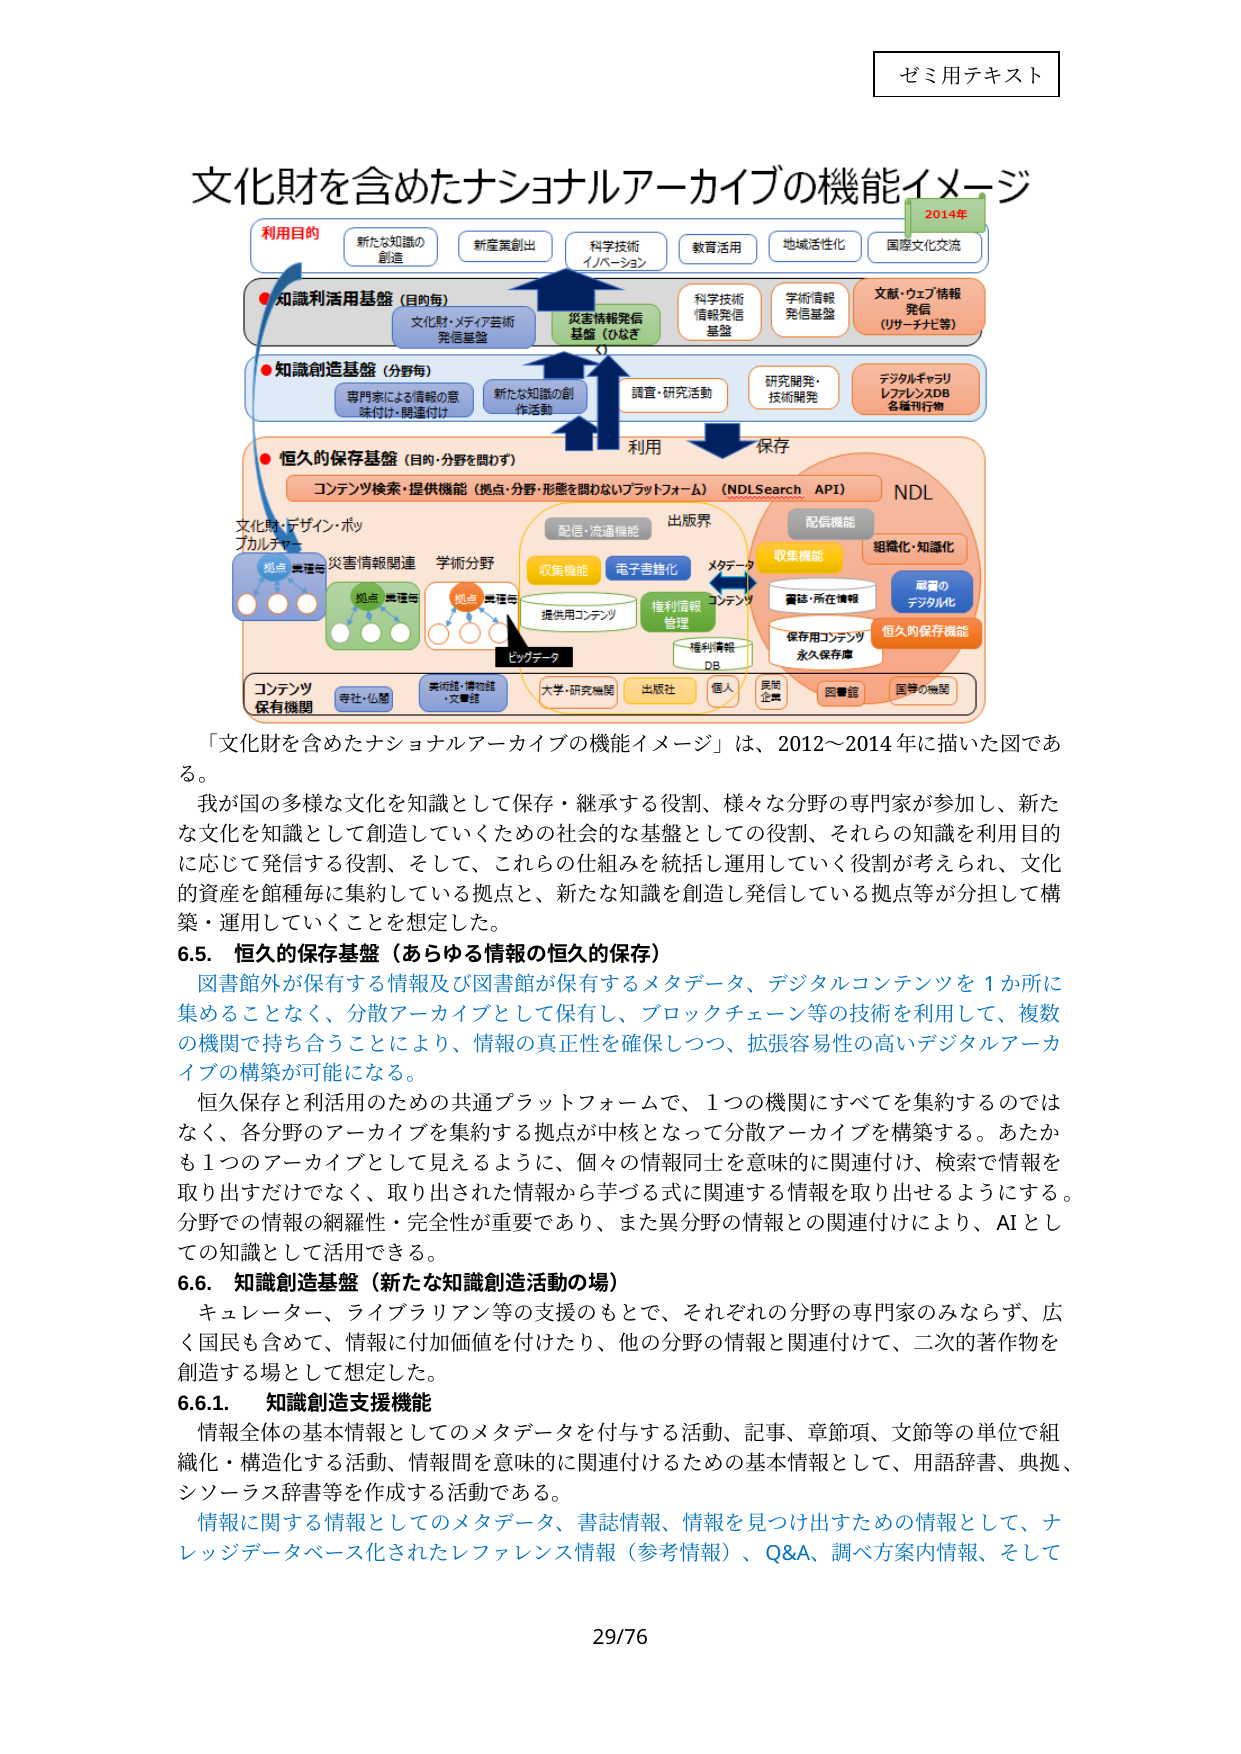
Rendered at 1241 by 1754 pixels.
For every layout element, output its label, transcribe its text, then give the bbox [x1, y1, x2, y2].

subtitle 知識創造基盤（新たな知識創造活動の場） [177, 1266, 1063, 1297]
subtitle 知識創造支援機能 [177, 1386, 1063, 1416]
text 我が国の多様な文化を知識として保存・継承する役割、様々な分野の専門家が参加し、新たな文化を知識として創造していくための社会的な基盤としての役割、それらの知識を利用目的に応じて発信する役割、そして、これらの仕組みを統括し運用していく役割が考えられ、文化的資産を館種毎に集約している拠点と、新たな知識を創造し発信している拠点等が分担して構築・運用していくことを想定した。 [177, 787, 1063, 937]
text キュレーター、ライブラリアン等の支援のもとで、それぞれの分野の専門家のみならず、広く国民も含めて、情報に付加価値を付けたり、他の分野の情報と関連付けて、二次的著作物を創造する場として想定した。 [177, 1297, 1063, 1386]
text 図書館外が保有する情報及び図書館が保有するメタデータ、デジタルコンテンツを1か所に集めることなく、分散アーカイブとして保有し、ブロックチェーン等の技術を利用して、複数の機関で持ち合うことにより、情報の真正性を確保しつつ、拡張容易性の高いデジタルアーカイブの構築が可能になる。 [177, 967, 1063, 1087]
text 情報全体の基本情報としてのメタデータを付与する活動、記事、章節項、文節等の単位で組織化・構造化する活動、情報間を意味的に関連付けるための基本情報として、用語辞書、典拠、シソーラス辞書等を作成する活動である。 [177, 1416, 1063, 1506]
text 恒久保存と利活用のための共通プラットフォームで、１つの機関にすべてを集約するのではなく、各分野のアーカイブを集約する拠点が中核となって分散アーカイブを構築する。あたかも１つのアーカイブとして見えるように、個々の情報同士を意味的に関連付け、検索で情報を取り出すだけでなく、取り出された情報から芋づる式に関連する情報を取り出せるようにする。分野での情報の網羅性・完全性が重要であり、また異分野の情報との関連付けにより、AIとしての知識として活用できる。 [177, 1087, 1063, 1266]
picture [176, 162, 1043, 728]
subtitle 恒久的保存基盤（あらゆる情報の恒久的保存） [177, 937, 1063, 967]
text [177, 1506, 1063, 1566]
